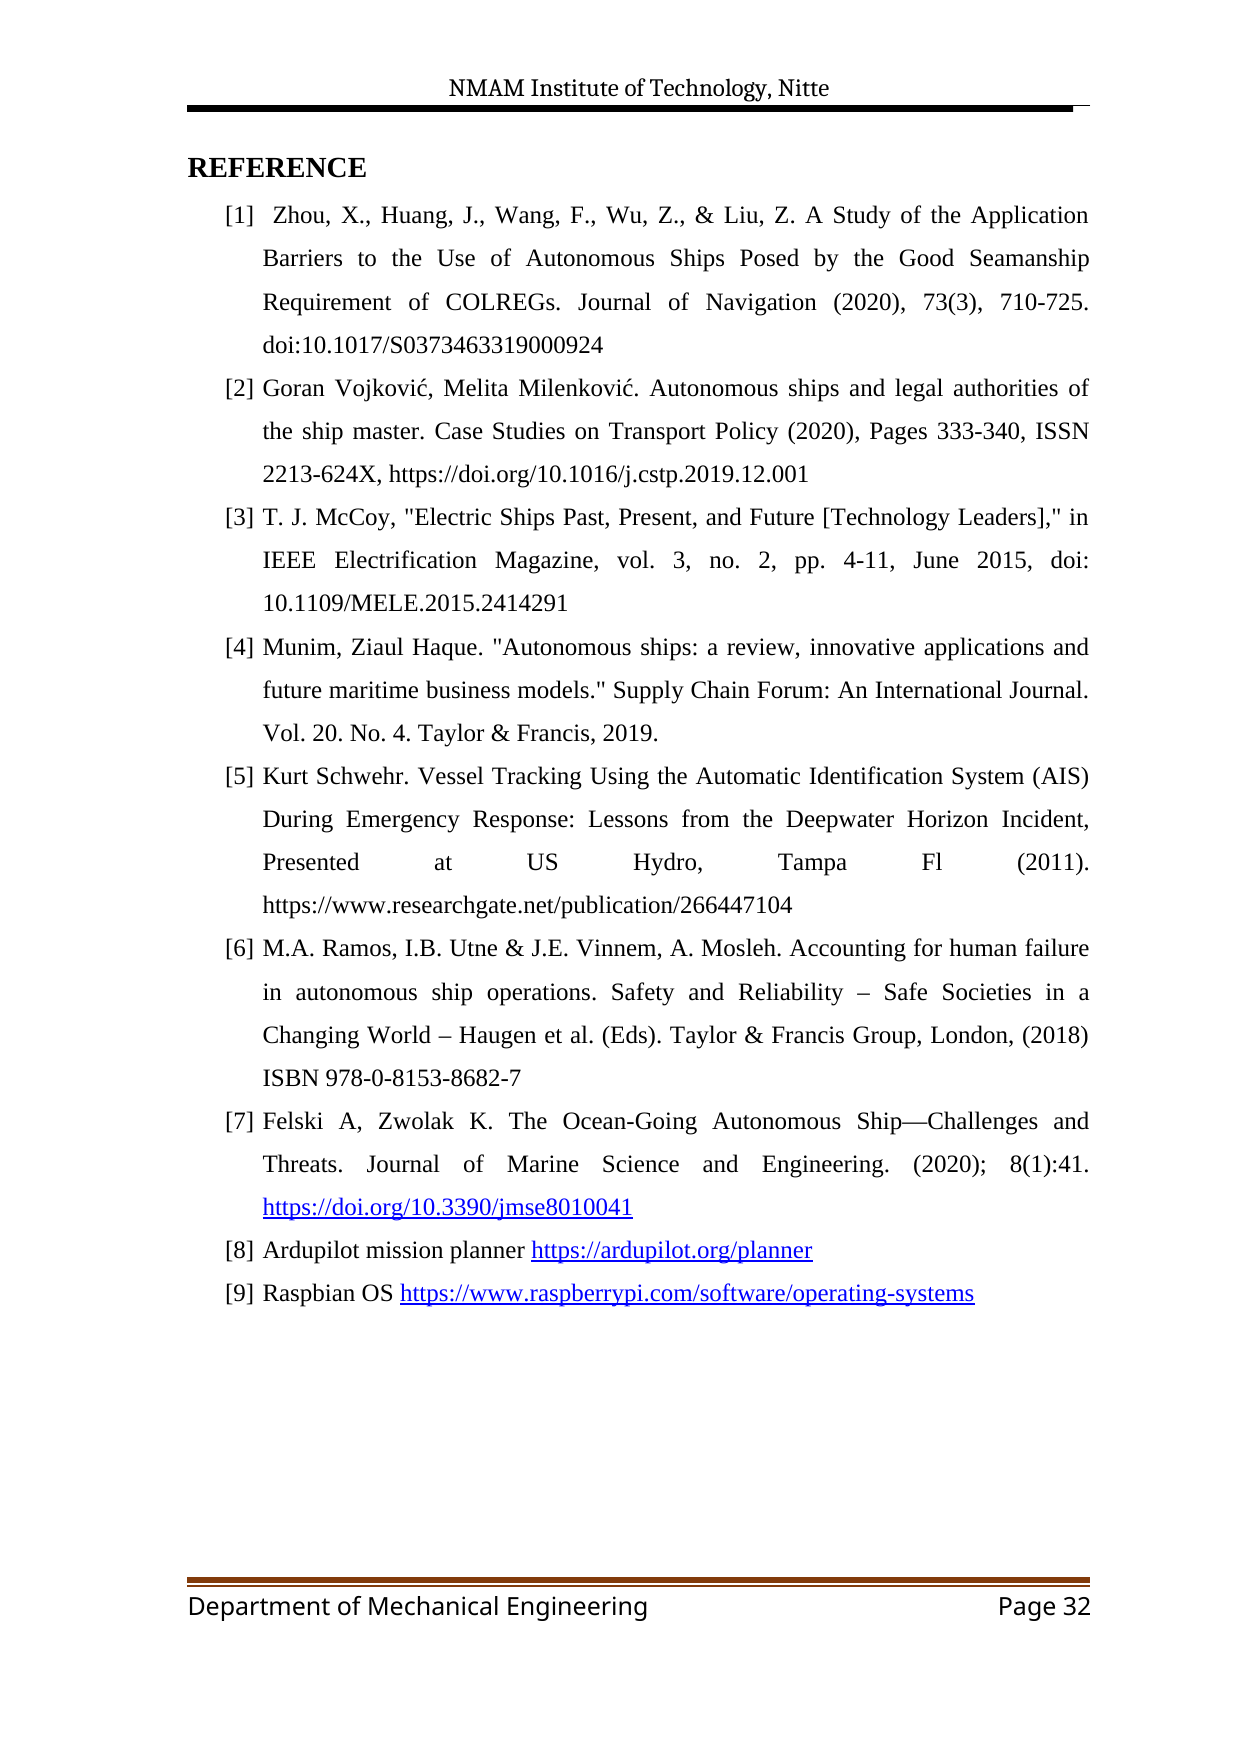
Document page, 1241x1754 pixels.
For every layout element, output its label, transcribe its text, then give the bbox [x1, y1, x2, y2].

list M.A. Ramos, I.B. Utne & J.E. Vinnem, A. Mosleh. Accounting for human failure in autonomous ship operations. Safety and Reliability – Safe Societies in a Changing World – Haugen et al. (Eds). Taylor & Francis Group, London, (2018) ISBN 978-0-8153-8682-7 [225, 933, 1090, 1092]
text REFERENCE [187, 150, 1090, 183]
list Kurt Schwehr. Vessel Tracking Using the Automatic Identification System (AIS) During Emergency Response: Lessons from the Deepwater Horizon Incident, Presented at US Hydro, Tampa Fl (2011). https://www.researchgate.net/publication/266447104 [225, 761, 1090, 919]
list Ardupilot mission planner https://ardupilot.org/planner [225, 1235, 1090, 1264]
list Felski A, Zwolak K. The Ocean-Going Autonomous Ship—Challenges and Threats. Journal of Marine Science and Engineering. (2020); 8(1):41. https://doi.org/10.3390/jmse8010041 [225, 1106, 1090, 1221]
list Munim, Ziaul Haque. "Autonomous ships: a review, innovative applications and future maritime business models." Supply Chain Forum: An International Journal. Vol. 20. No. 4. Taylor & Francis, 2019. [225, 632, 1090, 747]
list Goran Vojković, Melita Milenković. Autonomous ships and legal authorities of the ship master. Case Studies on Transport Policy (2020), Pages 333-340, ISSN 2213-624X, https://doi.org/10.1016/j.cstp.2019.12.001 [225, 373, 1090, 488]
list Zhou, X., Huang, J., Wang, F., Wu, Z., & Liu, Z. A Study of the Application Barriers to the Use of Autonomous Ships Posed by the Good Seamanship Requirement of COLREGs. Journal of Navigation (2020), 73(3), 710-725. doi:10.1017/S0373463319000924 [225, 200, 1090, 358]
list T. J. McCoy, "Electric Ships Past, Present, and Future [Technology Leaders]," in IEEE Electrification Magazine, vol. 3, no. 2, pp. 4-11, June 2015, doi: 10.1109/MELE.2015.2414291 [225, 502, 1090, 617]
list Raspbian OS https://www.raspberrypi.com/software/operating-systems [225, 1278, 1090, 1307]
